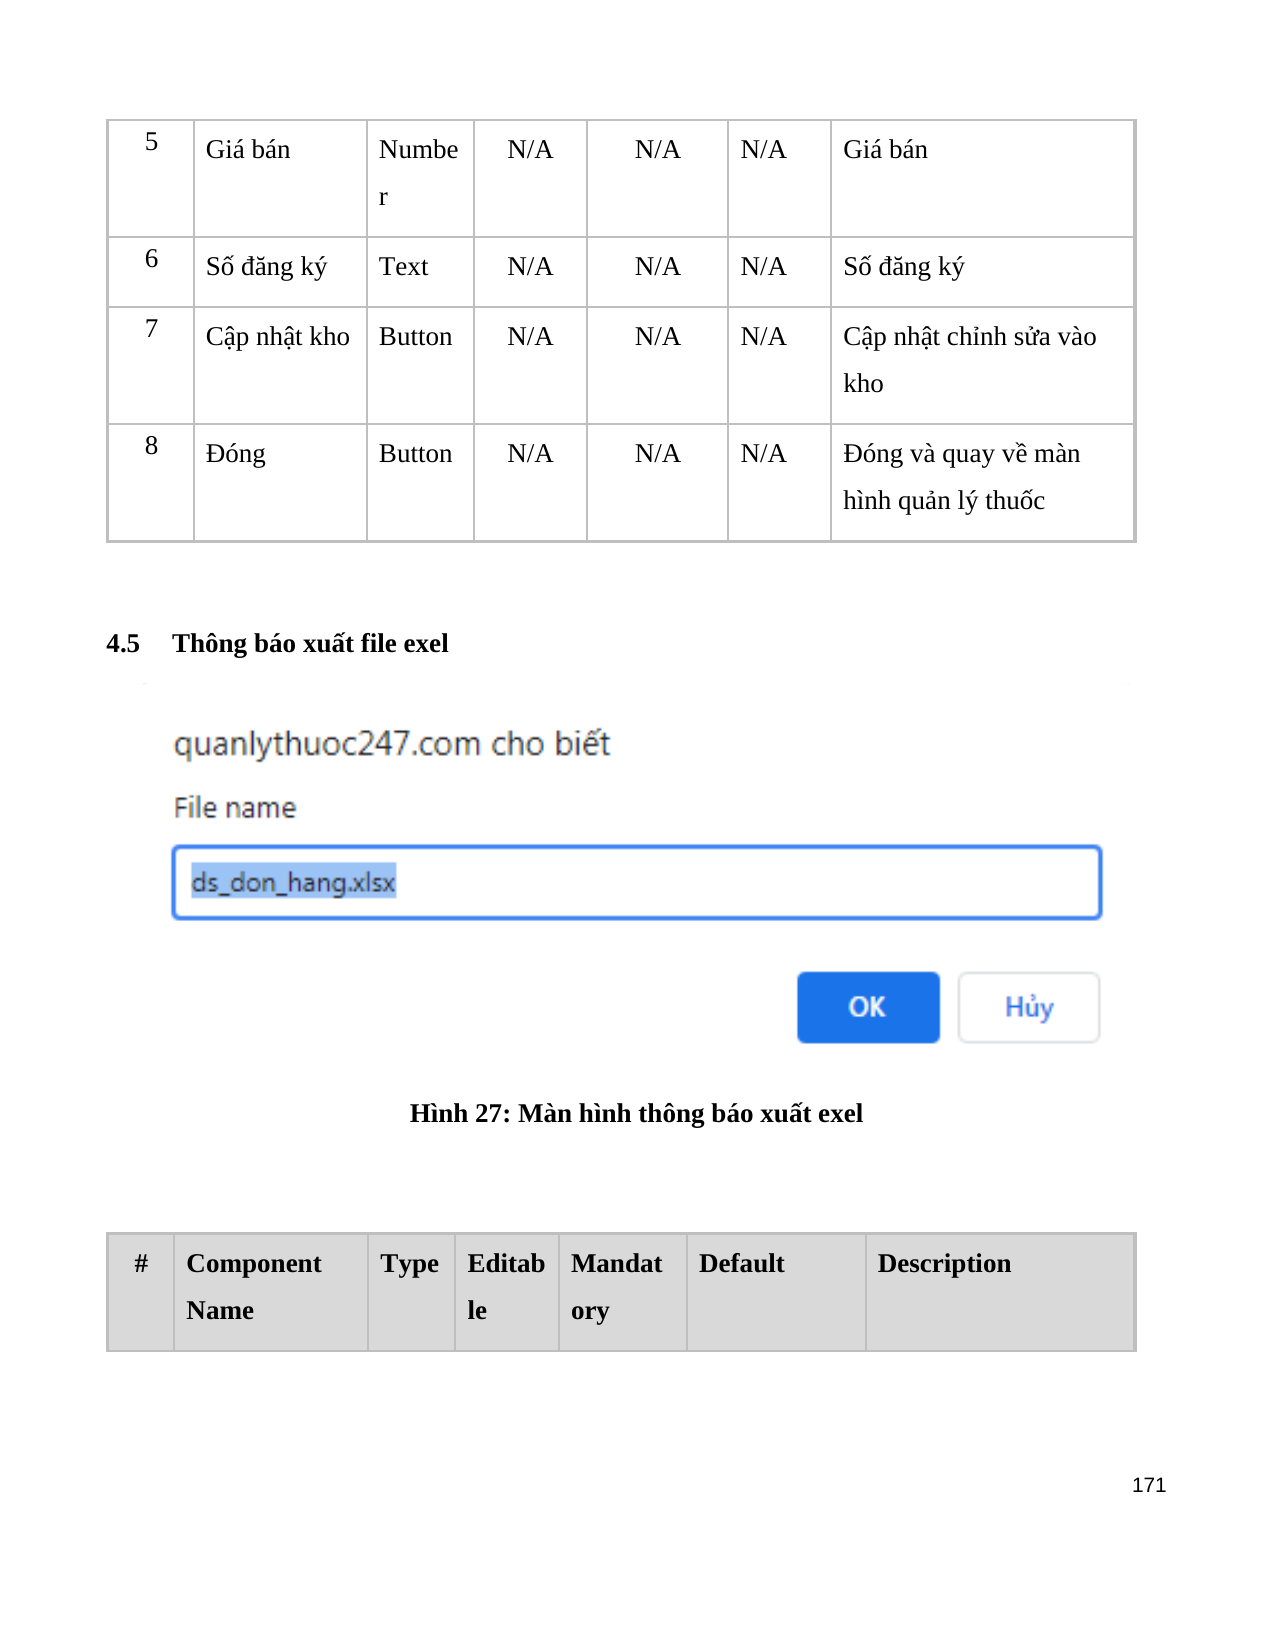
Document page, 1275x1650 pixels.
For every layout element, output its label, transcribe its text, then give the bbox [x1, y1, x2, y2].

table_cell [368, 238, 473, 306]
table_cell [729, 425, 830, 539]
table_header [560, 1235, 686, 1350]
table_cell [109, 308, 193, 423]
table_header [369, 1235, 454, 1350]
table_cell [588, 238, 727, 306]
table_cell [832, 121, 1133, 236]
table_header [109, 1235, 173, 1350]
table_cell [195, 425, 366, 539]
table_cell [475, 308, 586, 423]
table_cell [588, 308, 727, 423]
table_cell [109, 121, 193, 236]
picture [143, 683, 1130, 1073]
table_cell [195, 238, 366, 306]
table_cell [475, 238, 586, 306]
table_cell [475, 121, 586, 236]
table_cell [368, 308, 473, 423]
subtitle Thông báo xuất file exel [106, 627, 1167, 658]
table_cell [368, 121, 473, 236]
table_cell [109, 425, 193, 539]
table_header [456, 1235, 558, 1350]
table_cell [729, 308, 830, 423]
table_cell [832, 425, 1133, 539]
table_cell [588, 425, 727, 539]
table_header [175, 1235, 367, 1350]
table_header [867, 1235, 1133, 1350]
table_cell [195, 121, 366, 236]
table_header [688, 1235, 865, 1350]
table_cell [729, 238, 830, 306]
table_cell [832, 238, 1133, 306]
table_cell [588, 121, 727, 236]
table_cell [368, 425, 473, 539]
text Hình 27: Màn hình thông báo xuất exel [106, 1097, 1167, 1128]
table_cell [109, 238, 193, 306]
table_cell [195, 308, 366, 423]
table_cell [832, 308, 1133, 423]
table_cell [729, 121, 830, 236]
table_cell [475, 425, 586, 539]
